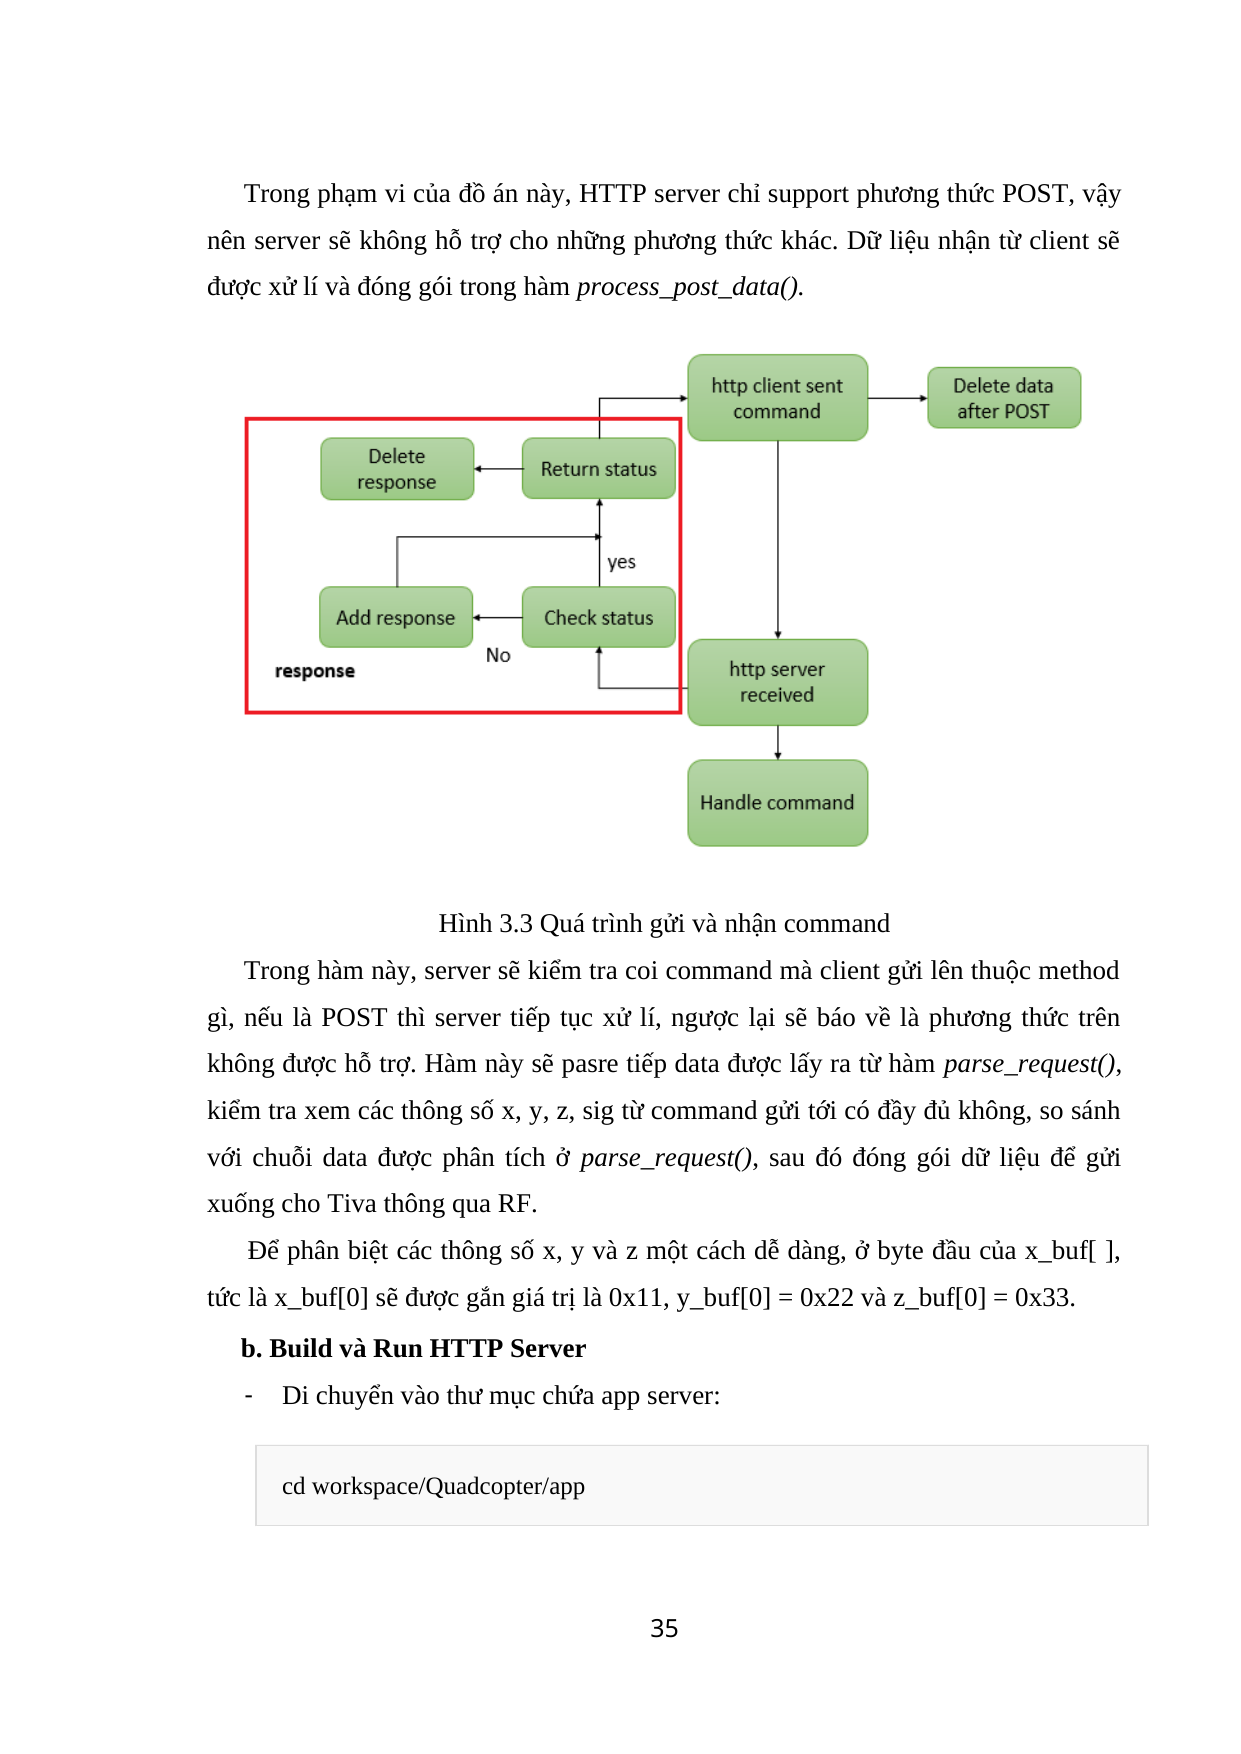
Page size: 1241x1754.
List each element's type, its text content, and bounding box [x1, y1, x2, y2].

subtitle b. Build và Run HTTP Server [207, 1332, 1122, 1363]
text Trong hàm này, server sẽ kiểm tra coi command mà client gửi lên thuộc method gì, nếu là POST thì server tiếp tục xử lí, ngược lại sẽ báo về là phương thức trên không được hỗ trợ. Hàm này sẽ pasre tiếp data được lấy ra từ hàm parse_request(), kiểm tra xem các thông số x, y, z, sig từ command gửi tới có đầy đủ không, so sánh với chuỗi data được phân tích ở parse_request(), sau đó đóng gói dữ liệu để gửi xuống cho Tiva thông qua RF. [207, 954, 1122, 1219]
picture [232, 317, 1097, 866]
text Để phân biệt các thông số x, y và z một cách dễ dàng, ở byte đầu của x_buf[ ], tức là x_buf[0] sẽ được gắn giá trị là 0x11, y_buf[0] = 0x22 và z_buf[0] = 0x33. [207, 1234, 1122, 1312]
subtitle Hình 3.3 Quá trình gửi và nhận command [207, 908, 1122, 939]
text Trong phạm vi của đồ án này, HTTP server chỉ support phương thức POST, vậy nên server sẽ không hỗ trợ cho những phương thức khác. Dữ liệu nhận từ client sẽ được xử lí và đóng gói trong hàm process_post_data(). [207, 177, 1122, 302]
text cd workspace/Quadcopter/app [257, 1446, 1147, 1525]
list Di chuyển vào thư mục chứa app server: [244, 1378, 1122, 1411]
